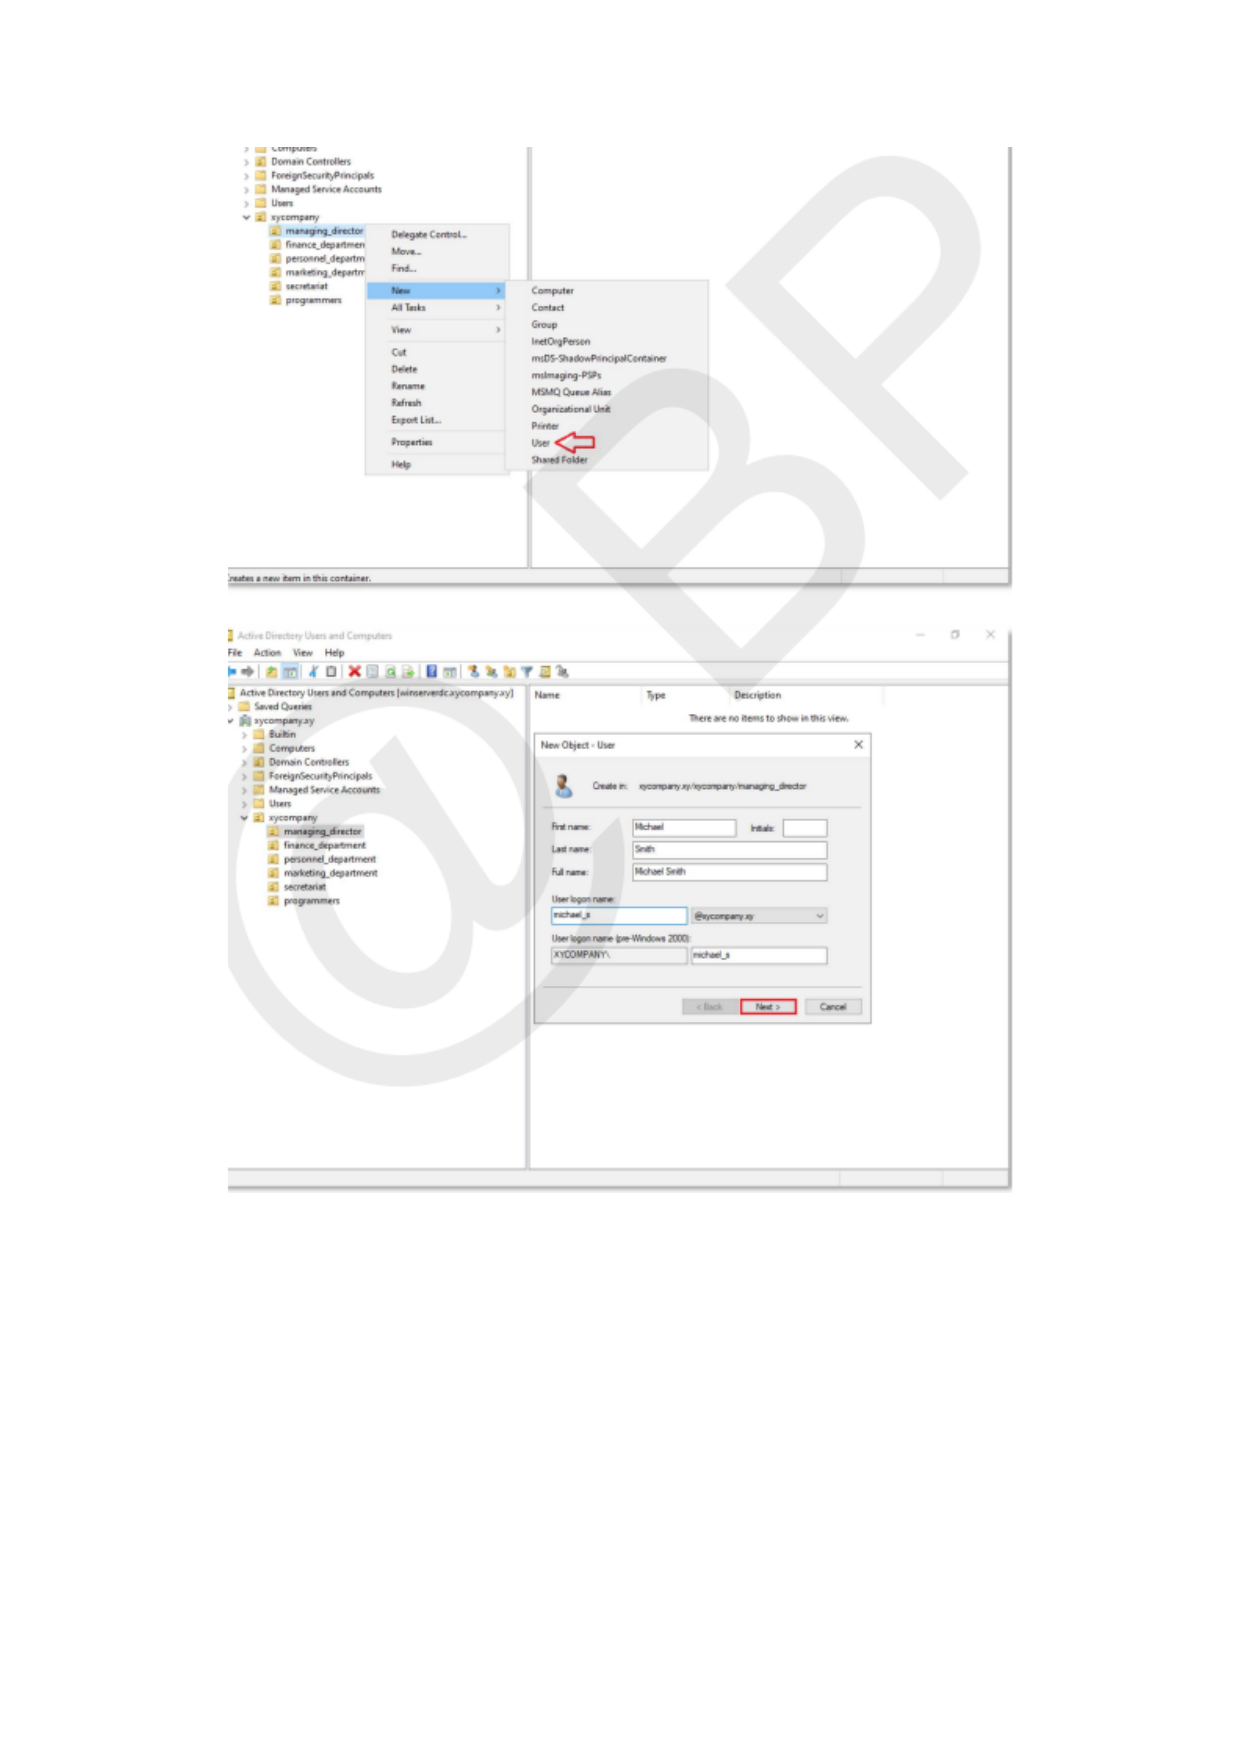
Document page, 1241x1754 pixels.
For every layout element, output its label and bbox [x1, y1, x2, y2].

picture [227, 147, 1013, 1193]
